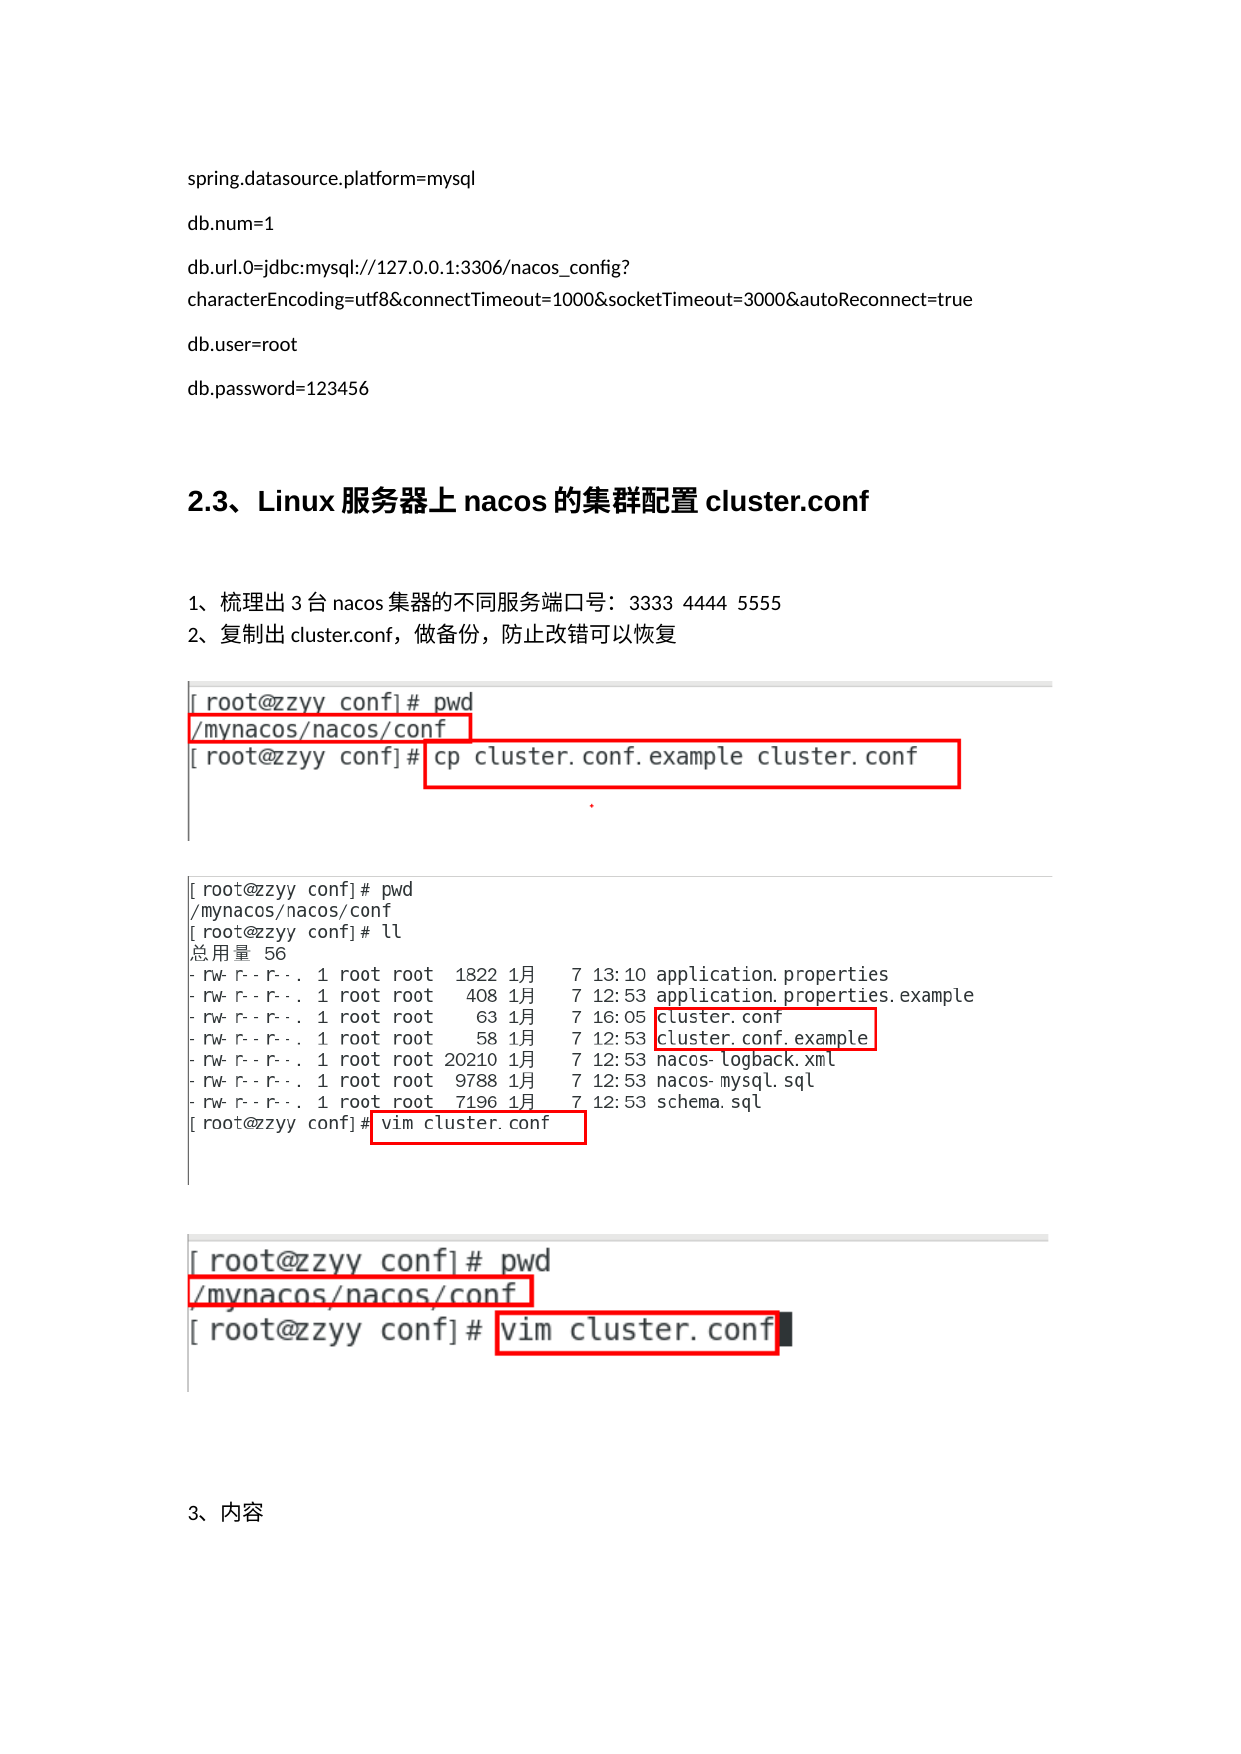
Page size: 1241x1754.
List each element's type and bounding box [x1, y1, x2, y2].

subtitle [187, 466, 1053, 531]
picture [187, 876, 1053, 1185]
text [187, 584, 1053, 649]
picture [187, 681, 1053, 841]
picture [187, 1234, 1049, 1392]
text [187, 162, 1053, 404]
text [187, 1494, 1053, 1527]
